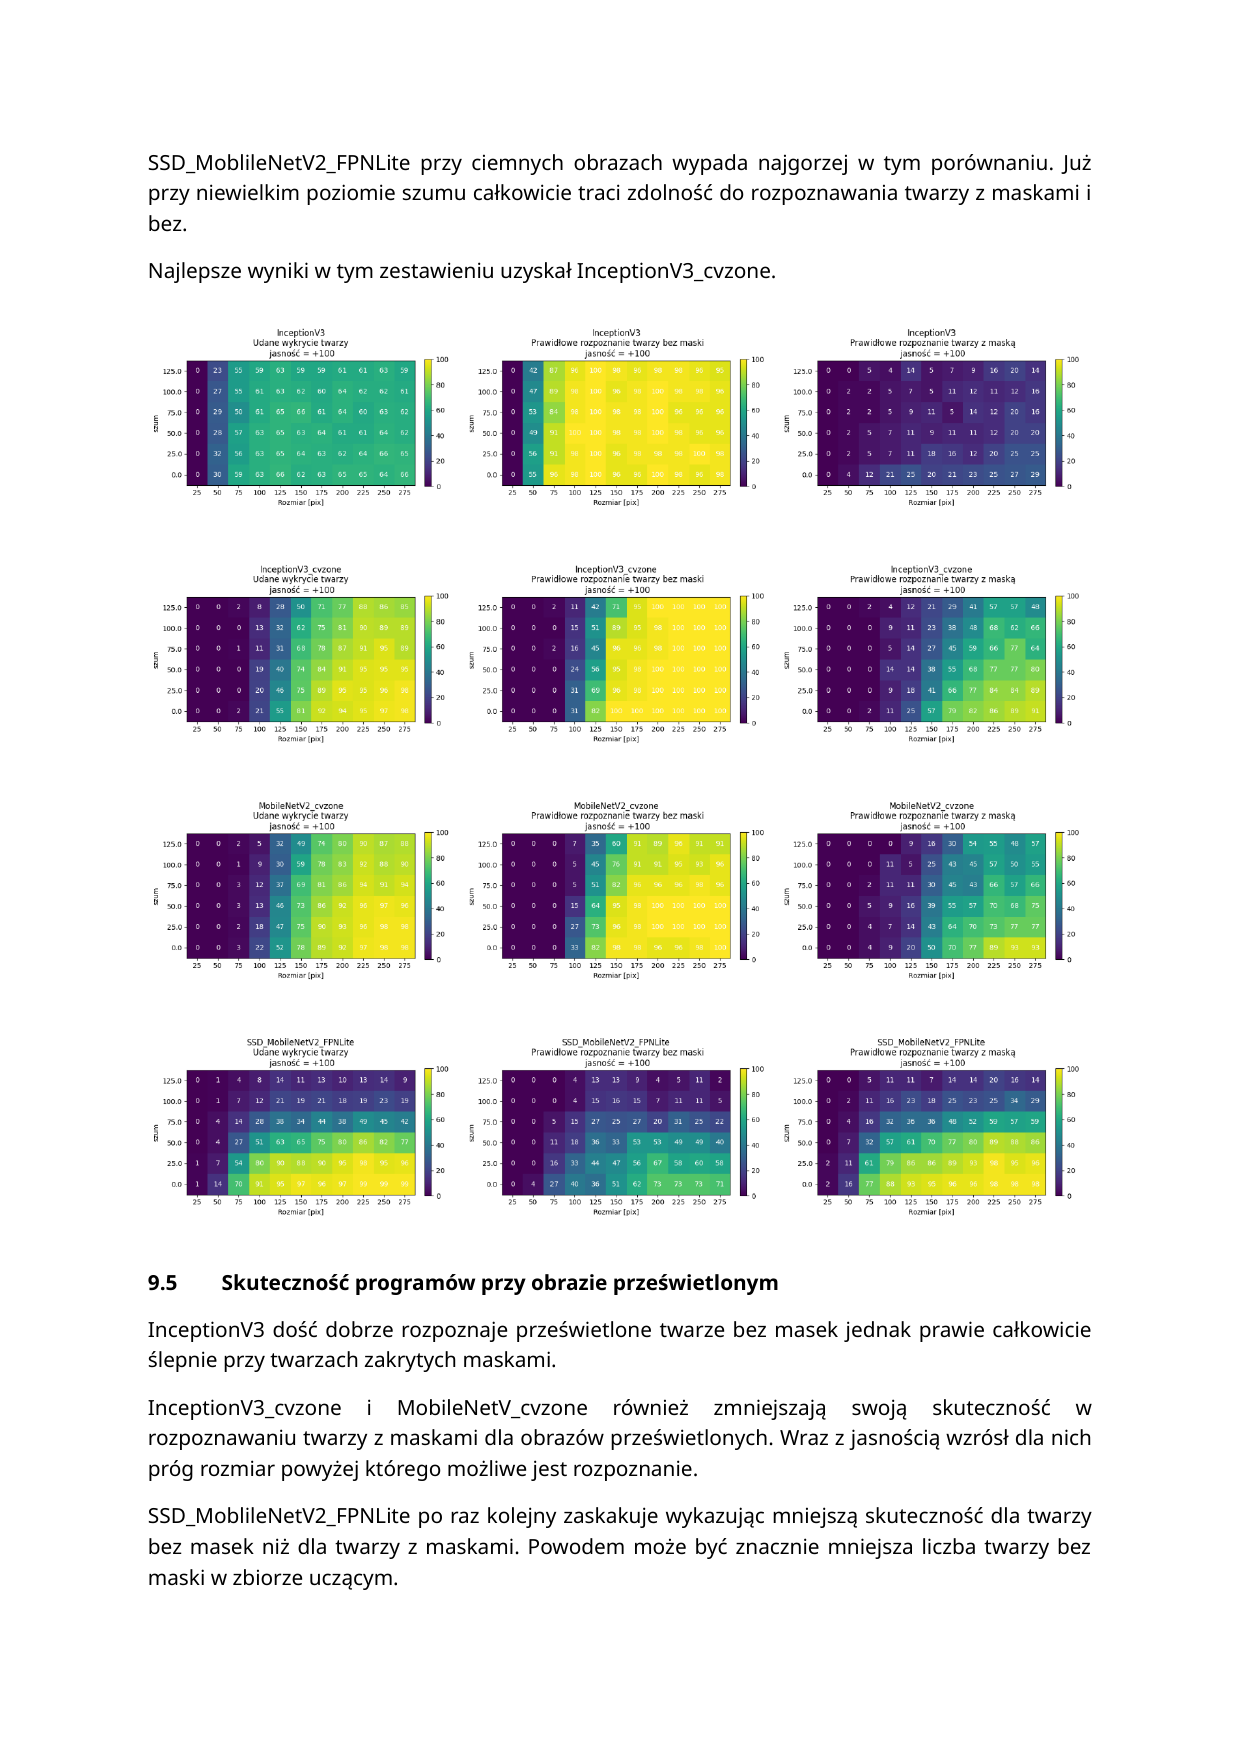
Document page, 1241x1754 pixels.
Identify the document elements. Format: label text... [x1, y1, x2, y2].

text InceptionV3 dość dobrze rozpoznaje prześwietlone twarze bez masek jednak prawie całkowicie ślepnie przy twarzach zakrytych maskami. [148, 1315, 1093, 1374]
text SSD_MoblileNetV2_FPNLite po raz kolejny zaskakuje wykazując mniejszą skuteczność dla twarzy bez masek niż dla twarzy z maskami. Powodem może być znacznie mniejsza liczba twarzy bez maski w zbiorze uczącym. [148, 1501, 1093, 1591]
text InceptionV3_cvzone i MobileNetV_cvzone również zmniejszają swoją skuteczność w rozpoznawaniu twarzy z maskami dla obrazów prześwietlonych. Wraz z jasnością wzrósł dla nich próg rozmiar powyżej którego możliwe jest rozpoznanie. [148, 1393, 1093, 1482]
picture [147, 303, 1093, 1249]
text Najlepsze wyniki w tym zestawieniu uzyskał InceptionV3_cvzone. [148, 256, 1093, 284]
text SSD_MoblileNetV2_FPNLite przy ciemnych obrazach wypada najgorzej w tym porównaniu. Już przy niewielkim poziomie szumu całkowicie traci zdolność do rozpoznawania twarzy z maskami i bez. [148, 148, 1093, 237]
text 9.5 Skuteczność programów przy obrazie prześwietlonym [148, 1268, 1093, 1296]
